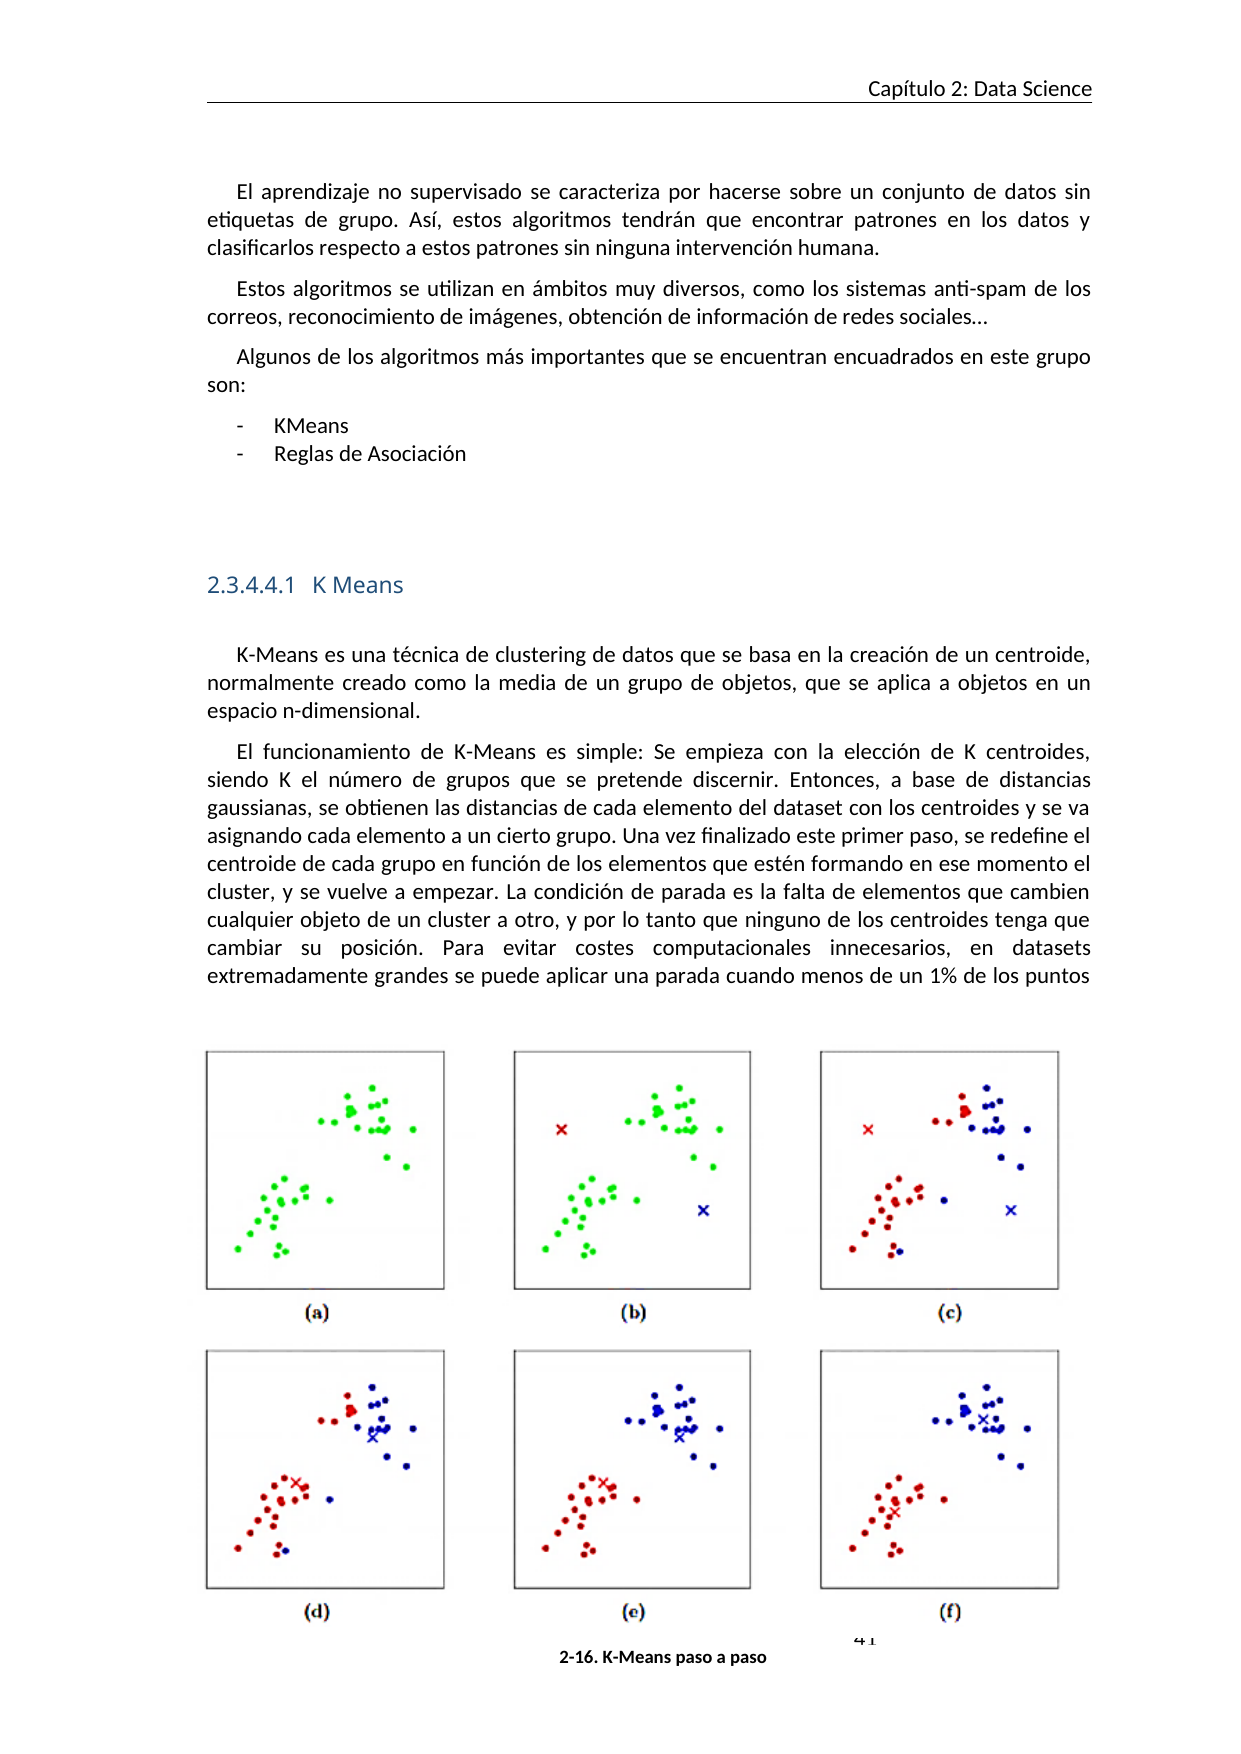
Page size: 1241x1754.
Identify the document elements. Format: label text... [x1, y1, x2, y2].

text El funcionamiento de K-Means es simple: Se empieza con la elección de K centroides, siendo K el número de grupos que se pretende discernir. Entonces, a base de distancias gaussianas, se obtienen las distancias de cada elemento del dataset con los centroides y se va asignando cada elemento a un cierto grupo. Una vez finalizado este primer paso, se redefine el centroide de cada grupo en función de los elementos que estén formando en ese momento el cluster, y se vuelve a empezar. La condición de parada es la falta de elementos que cambien cualquier objeto de un cluster a otro, y por lo tanto que ninguno de los centroides tenga que cambiar su posición. Para evitar costes computacionales innecesarios, en datasets extremadamente grandes se puede aplicar una parada cuando menos de un 1% de los puntos hagan cambios, de tal manera que no se tengan que recalcular ni las distancias ni los centroides y, por lo tanto, evitar iteraciones no necesarias en el algoritmo. [207, 737, 1092, 989]
subtitle K Means [207, 569, 1092, 600]
text Estos algoritmos se utilizan en ámbitos muy diversos, como los sistemas anti-spam de los correos, reconocimiento de imágenes, obtención de información de redes sociales… [207, 274, 1092, 330]
list KMeans [236, 411, 1092, 439]
picture [187, 1039, 1074, 1638]
text El aprendizaje no supervisado se caracteriza por hacerse sobre un conjunto de datos sin etiquetas de grupo. Así, estos algoritmos tendrán que encontrar patrones en los datos y clasificarlos respecto a estos patrones sin ninguna intervención humana. [207, 177, 1092, 261]
text K-Means es una técnica de clustering de datos que se basa en la creación de un centroide, normalmente creado como la media de un grupo de objetos, que se aplica a objetos en un espacio n-dimensional. [207, 641, 1092, 724]
text Algunos de los algoritmos más importantes que se encuentran encuadrados en este grupo son: [207, 342, 1092, 398]
list Reglas de Asociación [236, 439, 1092, 467]
